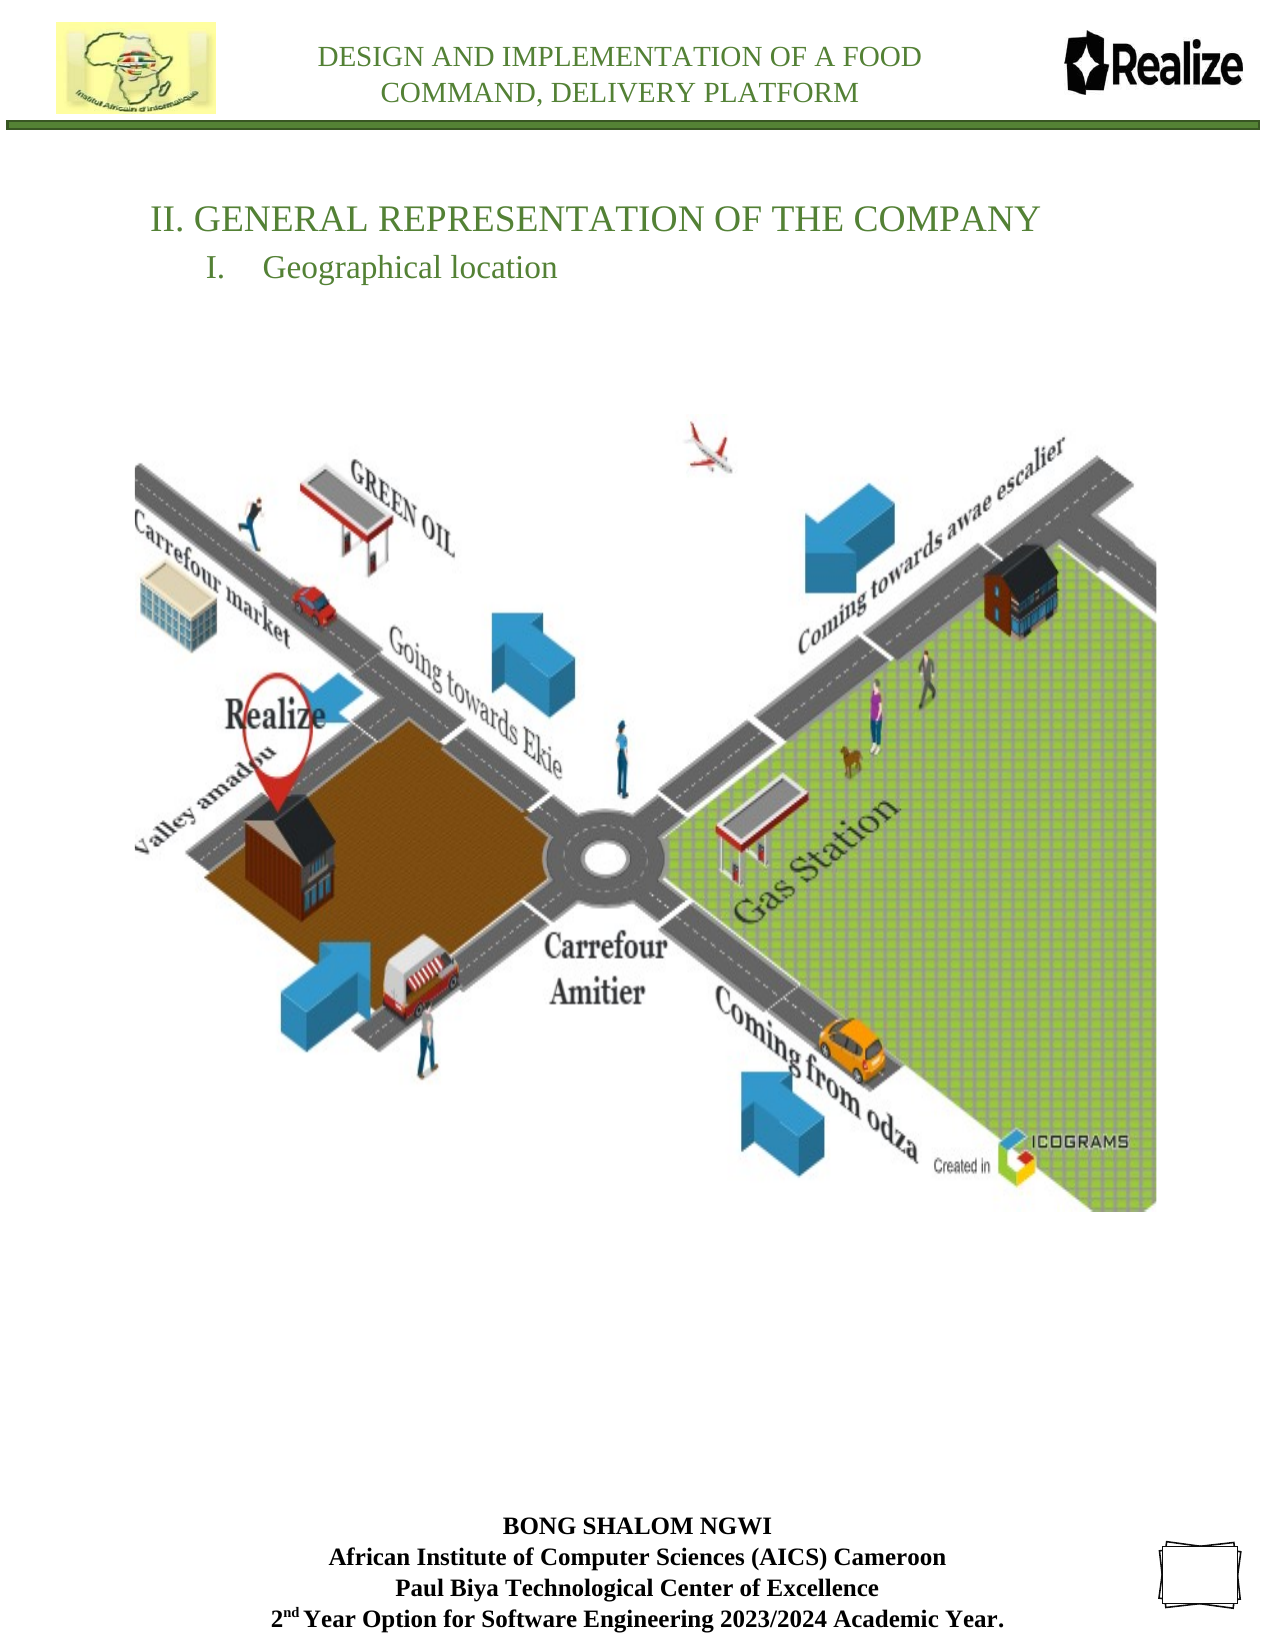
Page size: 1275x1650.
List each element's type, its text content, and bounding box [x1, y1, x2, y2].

picture [1064, 30, 1243, 95]
picture [134, 414, 1157, 1212]
subtitle II. GENERAL REPRESENTATION OF THE COMPANY [150, 197, 1125, 240]
subtitle Geographical location [225, 248, 1125, 286]
picture [56, 22, 216, 114]
